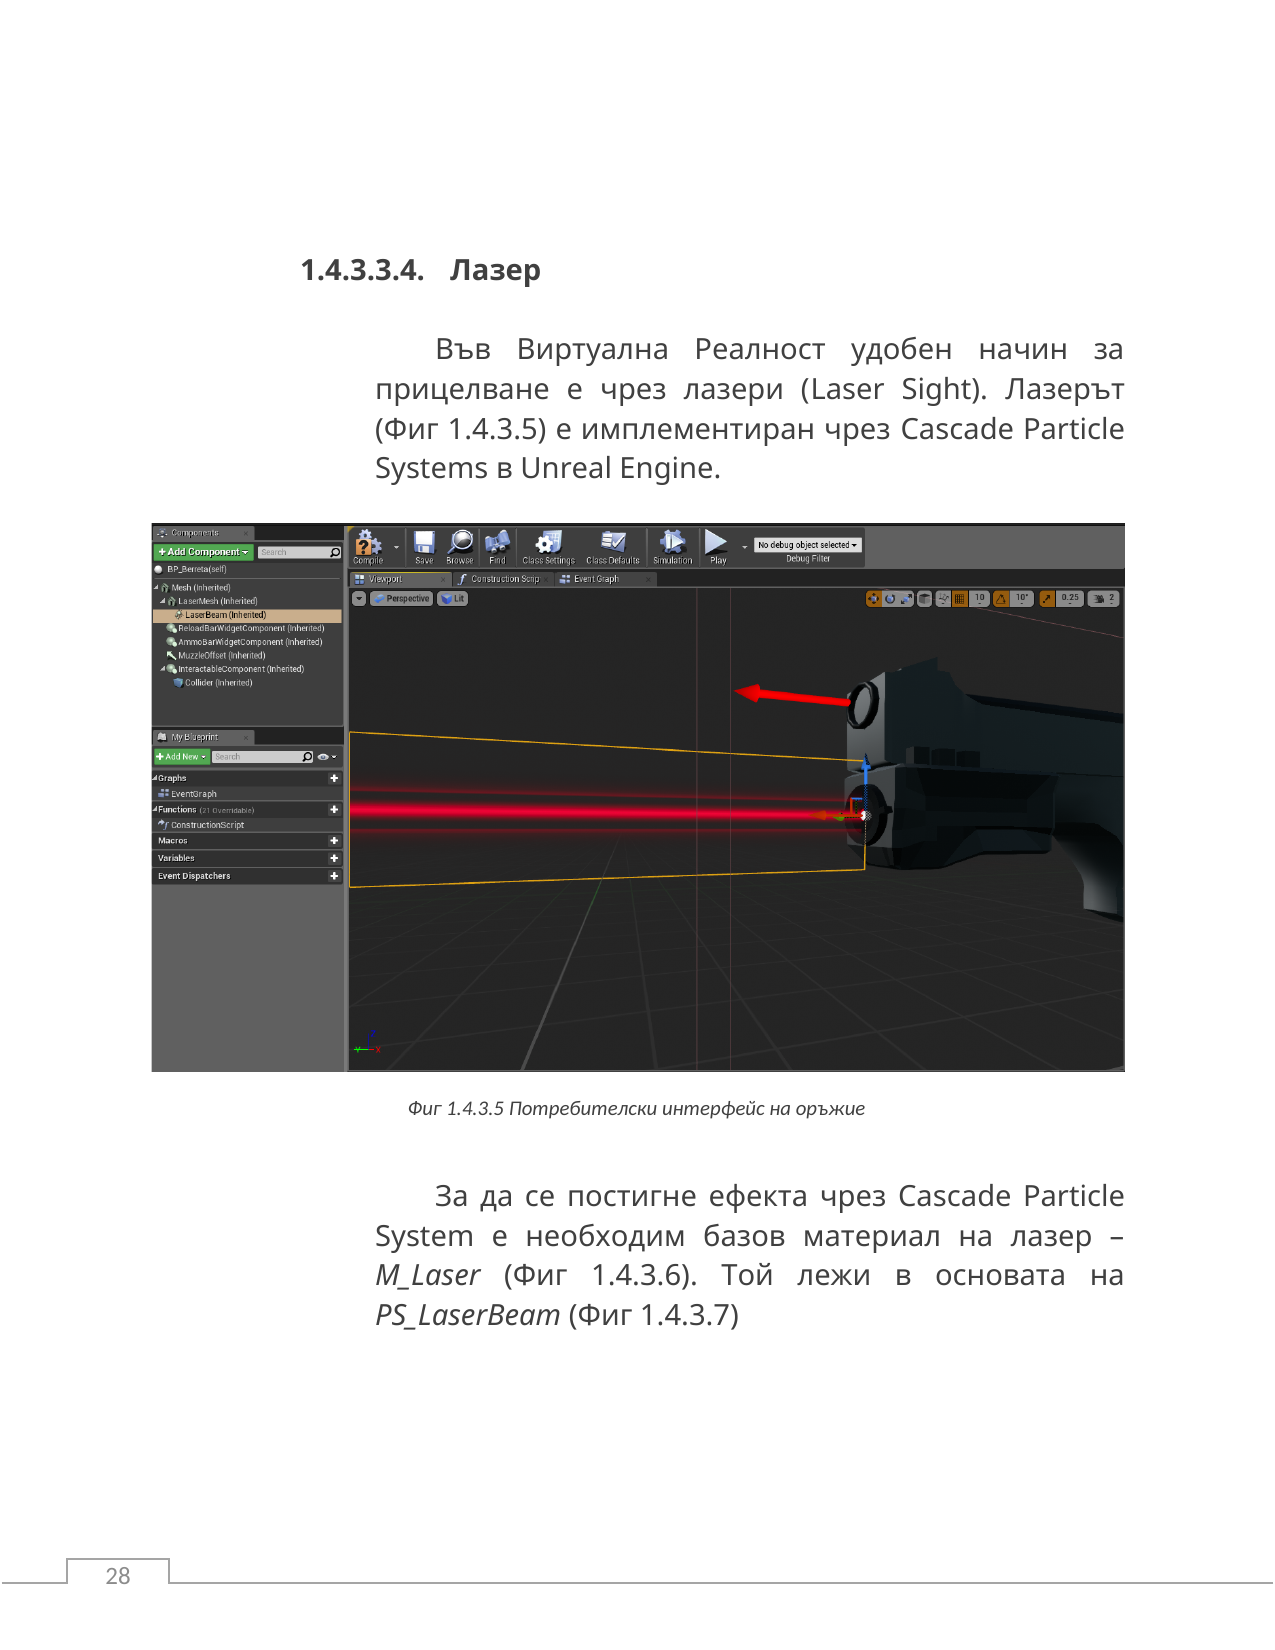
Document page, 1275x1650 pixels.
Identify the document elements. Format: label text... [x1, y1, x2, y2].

list За да се постигне ефекта чрез Cascade Particle System е необходим базов материал на лазер – M_Laser (Фиг 1.4.3.6). Той лежи в основата на PS_LaserBeam (Фиг 1.4.3.7) [375, 1175, 1125, 1334]
list Във Виртуална Реалност удобен начин за прицелване е чрез лазери (Laser Sight). Лазерът (Фиг 1.4.3.5) е имплементиран чрез Cascade Particle Systems в Unreal Engine. [375, 328, 1125, 487]
list Лазер [300, 249, 1125, 289]
picture [151, 523, 1125, 1072]
